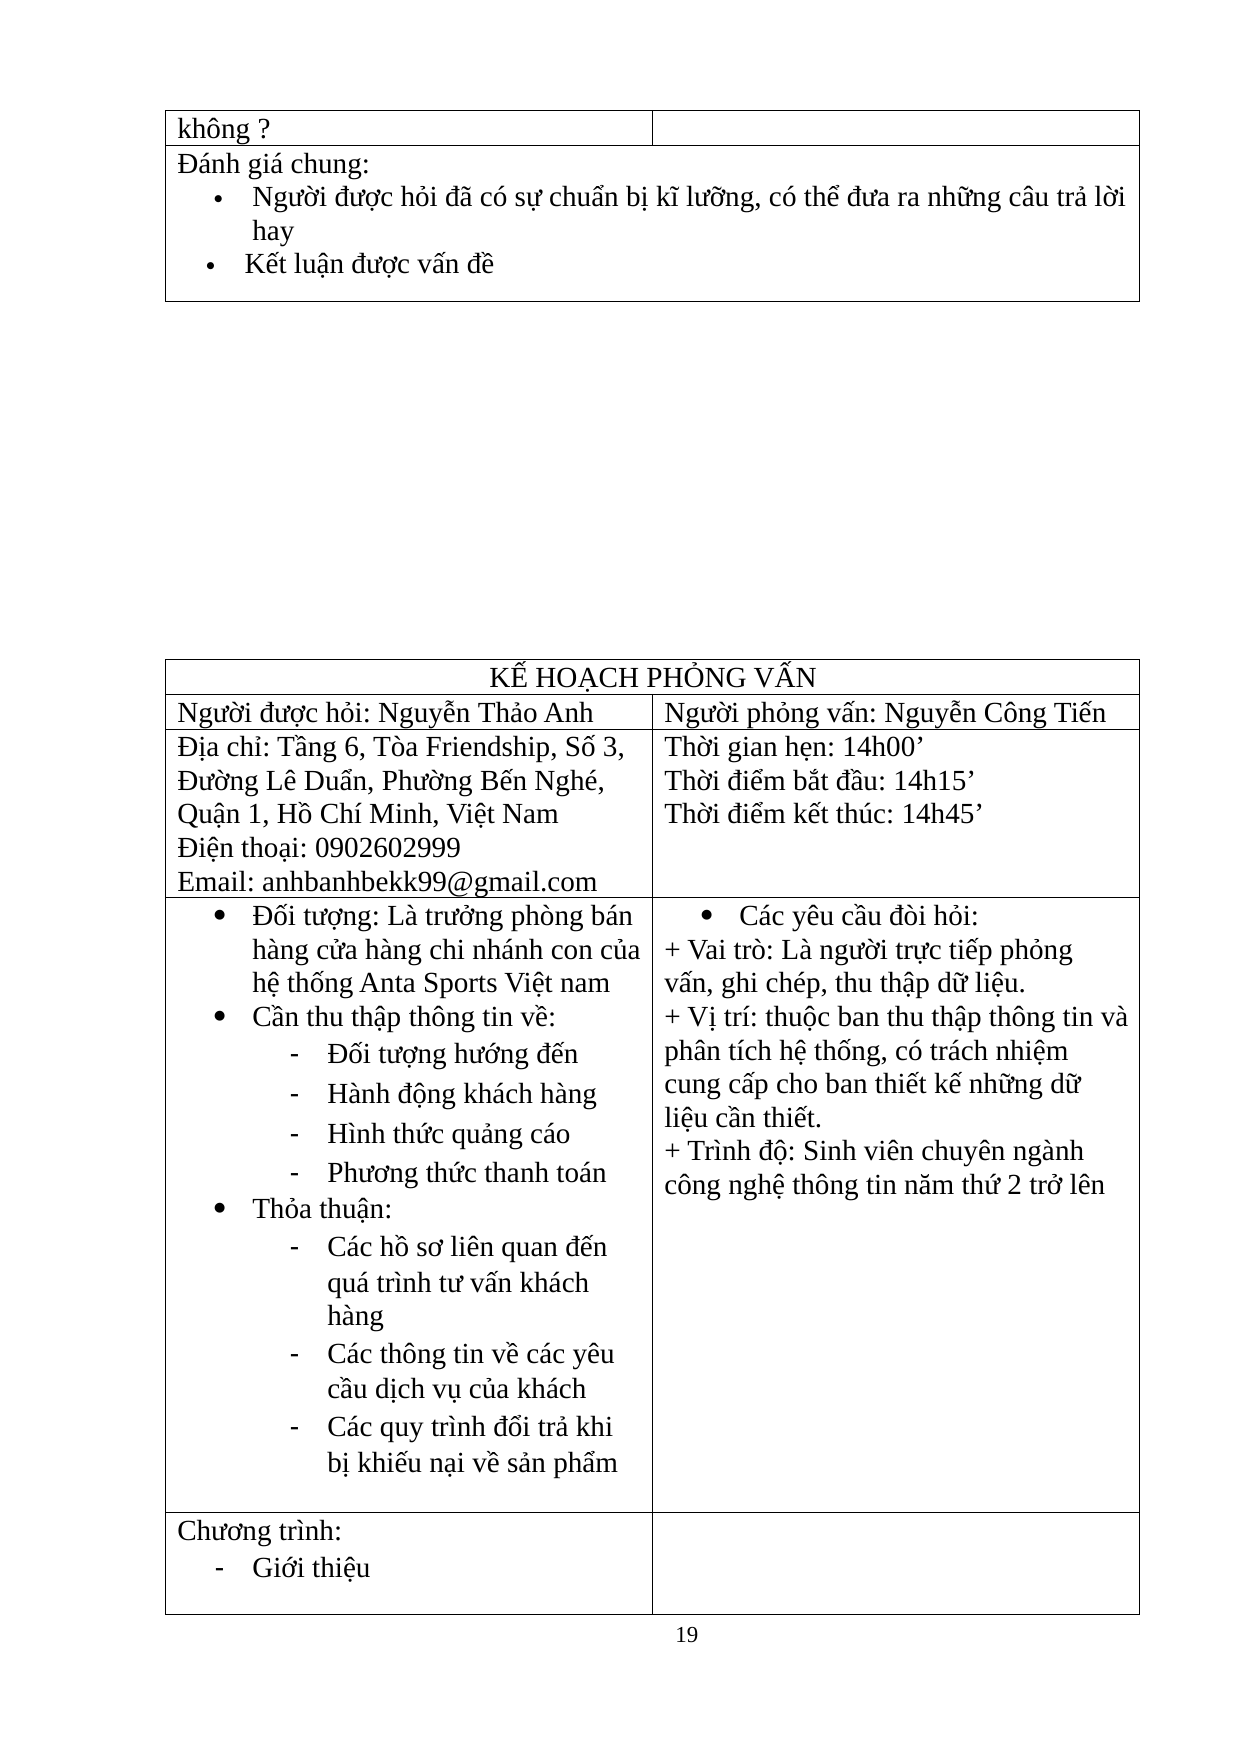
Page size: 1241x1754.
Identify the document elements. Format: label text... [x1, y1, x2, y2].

table_cell Người được hỏi: Nguyễn Thảo Anh [166, 695, 652, 728]
table_cell Đánh giá chung: Người được hỏi đã có sự chuẩn bị kĩ lưỡng, có thể đưa ra những câu trả lời hay Kết luận được vấn đề [166, 146, 1139, 301]
table_cell Người phỏng vấn: Nguyễn Công Tiến [653, 695, 1139, 728]
table_cell Đối tượng: Là trưởng phòng bán hàng cửa hàng chi nhánh con của hệ thống Anta Sports Việt nam Cần thu thập thông tin về: Đối tượng hướng đến Hành động khách hàng Hình thức quảng cáo Phương thức thanh toán Thỏa thuận: Các hồ sơ liên quan đến quá trình tư vấn khách hàng Các thông tin về các yêu cầu dịch vụ của khách Các quy trình đổi trả khi bị khiếu nại về sản phẩm [166, 898, 652, 1512]
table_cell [166, 111, 652, 145]
table_header KẾ HOẠCH PHỎNG VẤN [166, 660, 1139, 694]
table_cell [653, 111, 1139, 145]
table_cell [166, 1513, 652, 1613]
table_cell Địa chỉ: Tầng 6, Tòa Friendship, Số 3, Đường Lê Duẩn, Phường Bến Nghé, Quận 1, Hồ Chí Minh, Việt Nam Điện thoại: 0902602999 Email: anhbanhbekk99@gmail.com [166, 730, 652, 897]
table_cell Các yêu cầu đòi hỏi: + Vai trò: Là người trực tiếp phỏng vấn, ghi chép, thu thập dữ liệu. + Vị trí: thuộc ban thu thập thông tin và phân tích hệ thống, có trách nhiệm cung cấp cho ban thiết kế những dữ liệu cần thiết. + Trình độ: Sinh viên chuyên ngành công nghệ thông tin năm thứ 2 trở lên [653, 898, 1139, 1512]
table_cell Thời gian hẹn: 14h00’ Thời điểm bắt đầu: 14h15’ Thời điểm kết thúc: 14h45’ [653, 730, 1139, 897]
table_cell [653, 1513, 1139, 1613]
